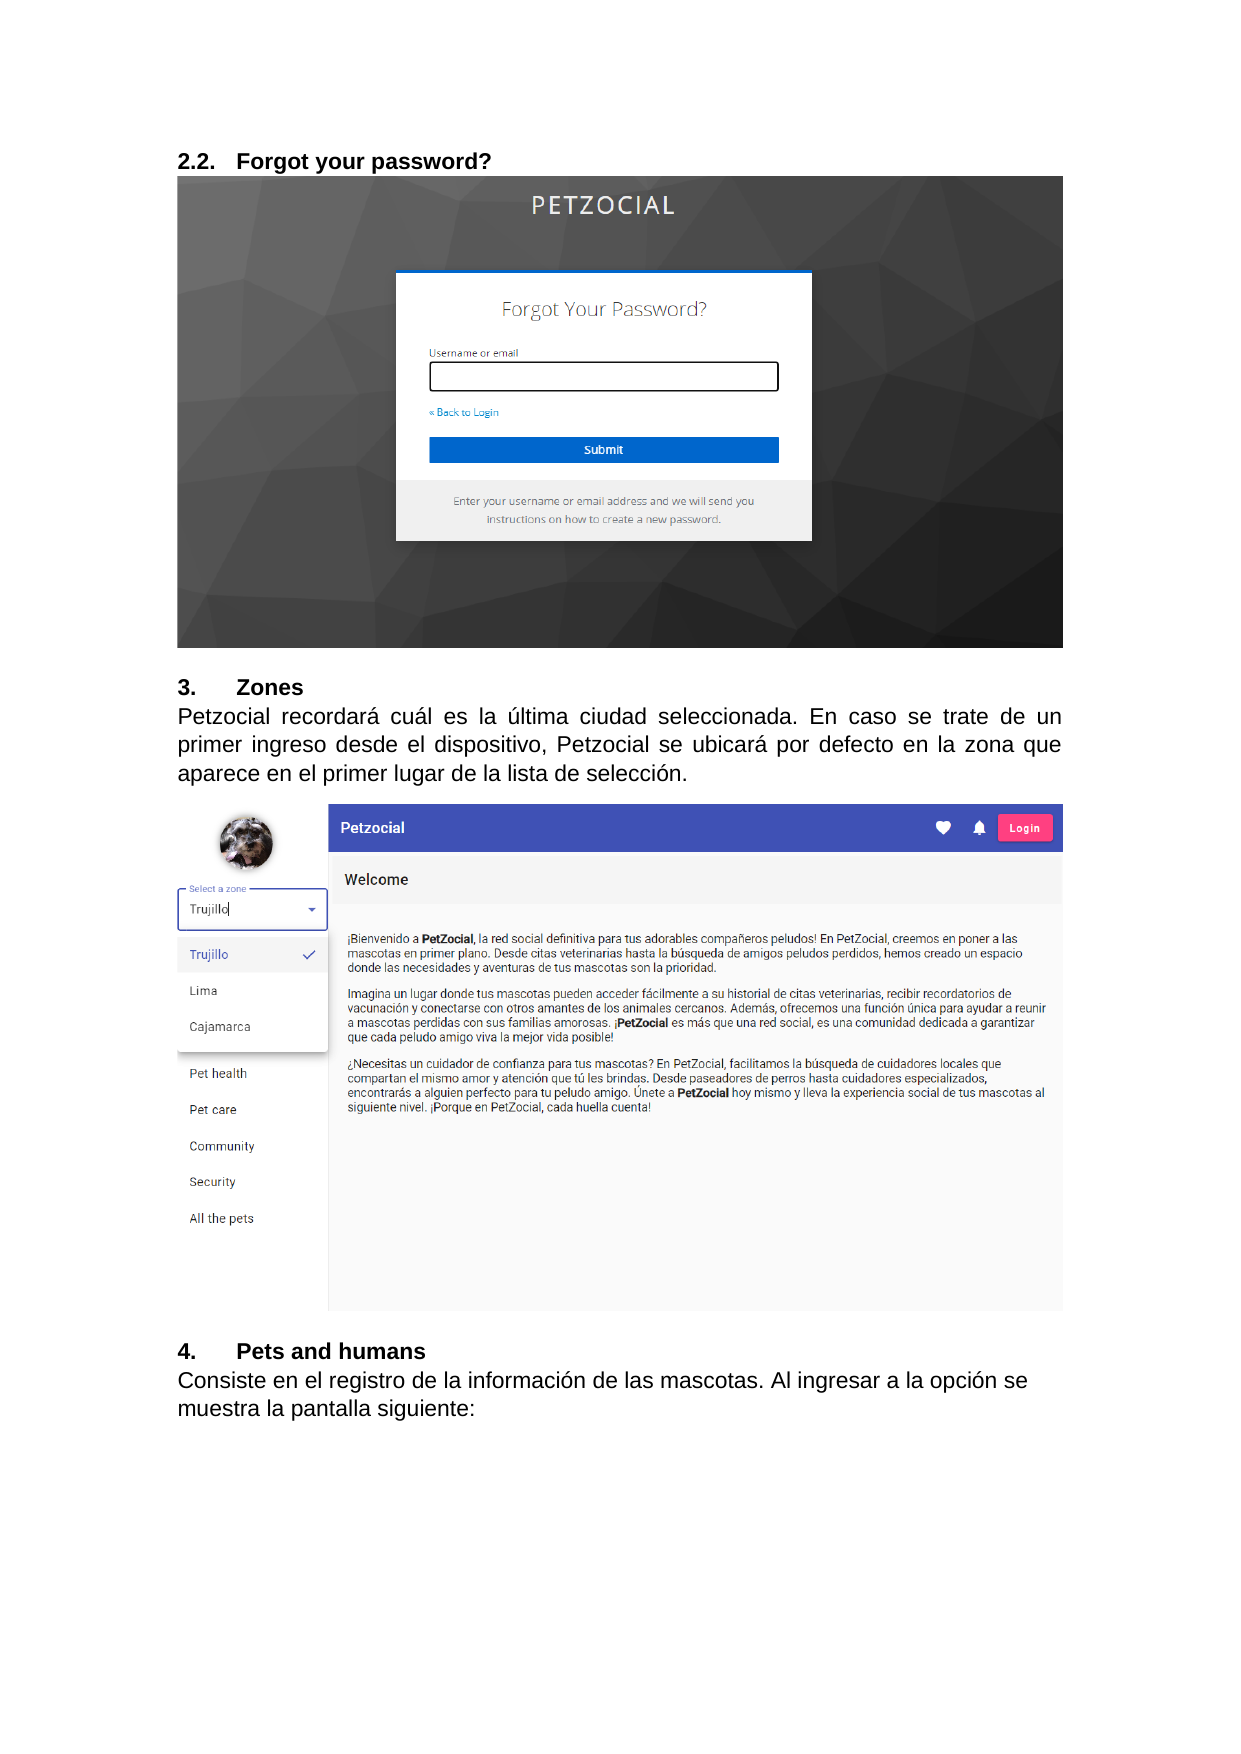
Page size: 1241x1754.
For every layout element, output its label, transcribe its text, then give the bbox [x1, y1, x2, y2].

picture [177, 176, 1063, 648]
subtitle Forgot your password? [177, 148, 1063, 174]
text Consiste en el registro de la información de las mascotas. Al ingresar a la opción se muestra la pantalla siguiente: [177, 1367, 1063, 1421]
picture [177, 804, 1063, 1311]
text Petzocial recordará cuál es la última ciudad seleccionada. En caso se trate de un primer ingreso desde el dispositivo, Petzocial se ubicará por defecto en la zona que aparece en el primer lugar de la lista de selección. [177, 703, 1063, 786]
subtitle Zones [177, 674, 1063, 701]
subtitle Pets and humans [177, 1338, 1063, 1364]
